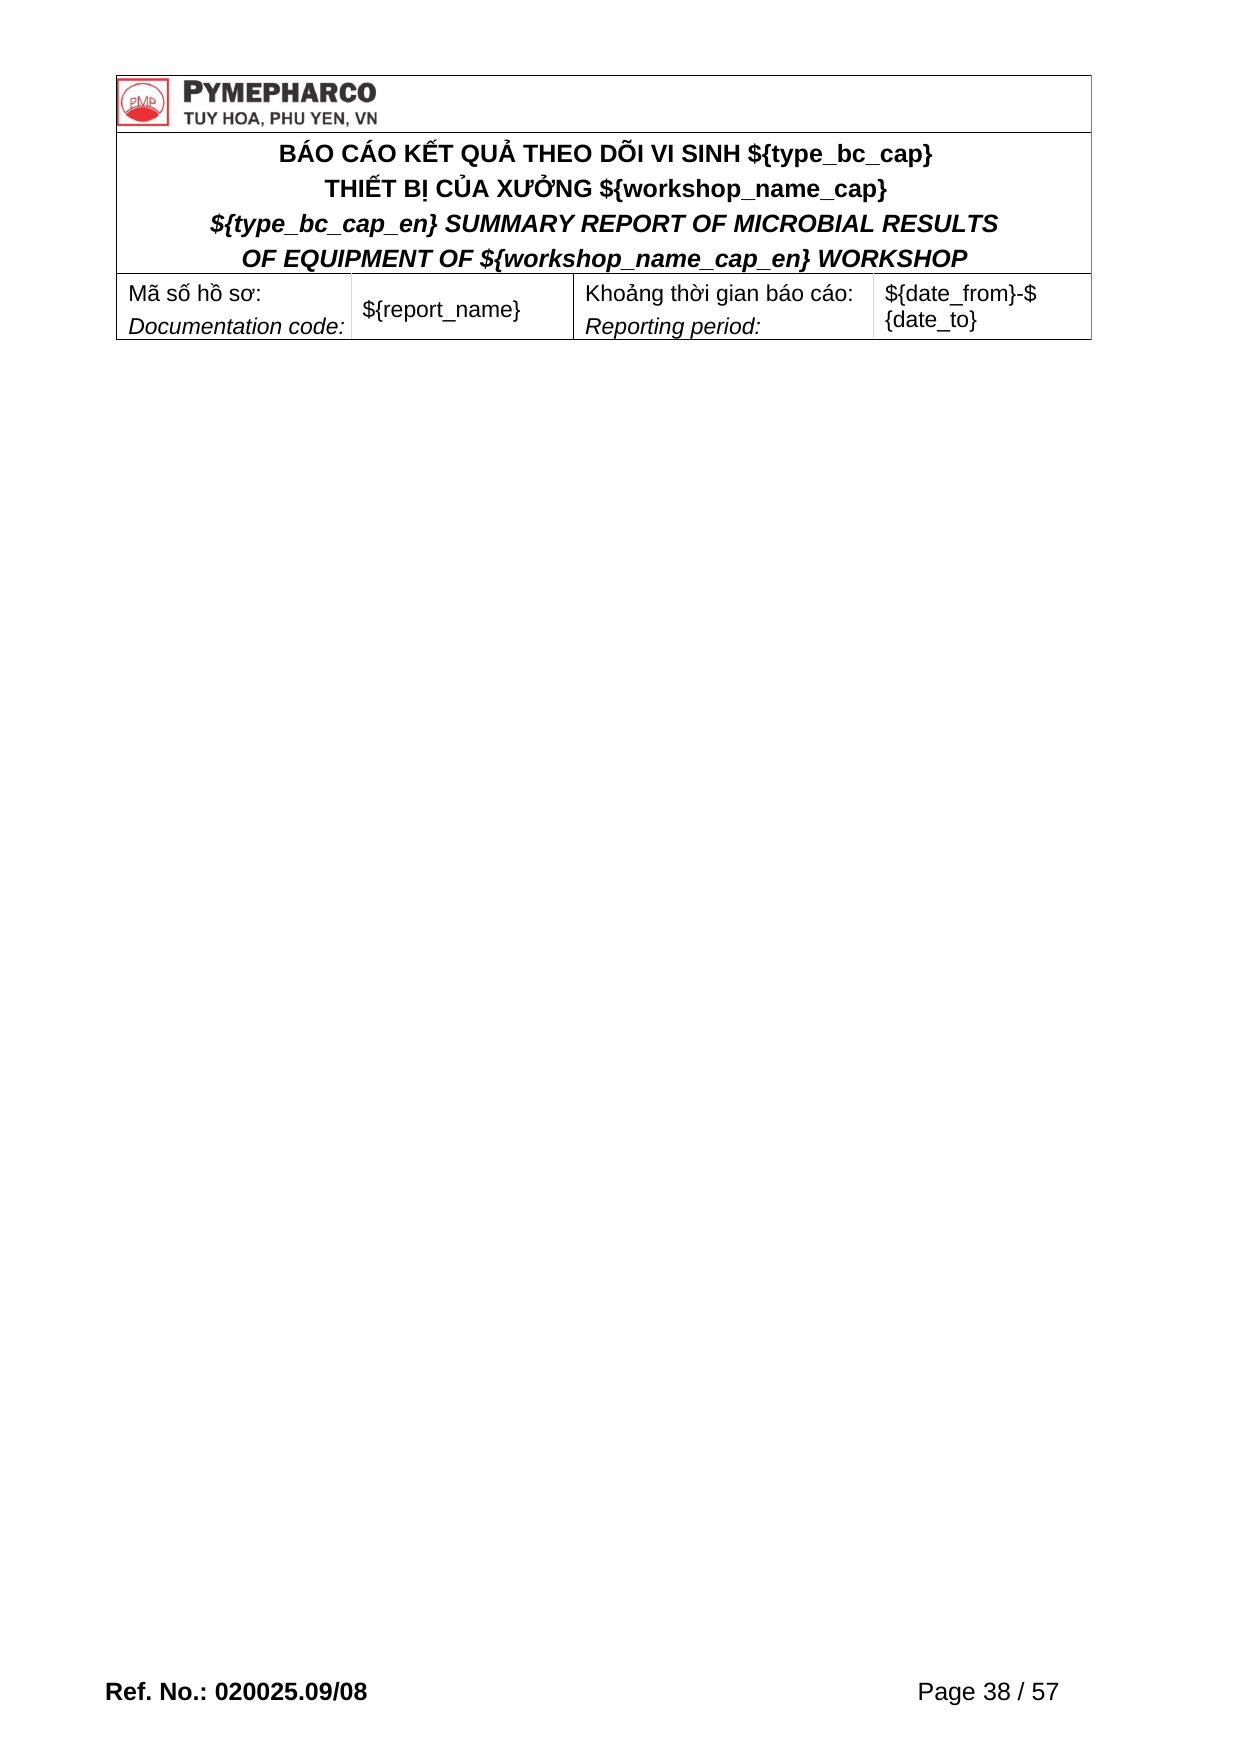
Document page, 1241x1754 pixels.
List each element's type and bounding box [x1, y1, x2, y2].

picture [117, 78, 377, 127]
